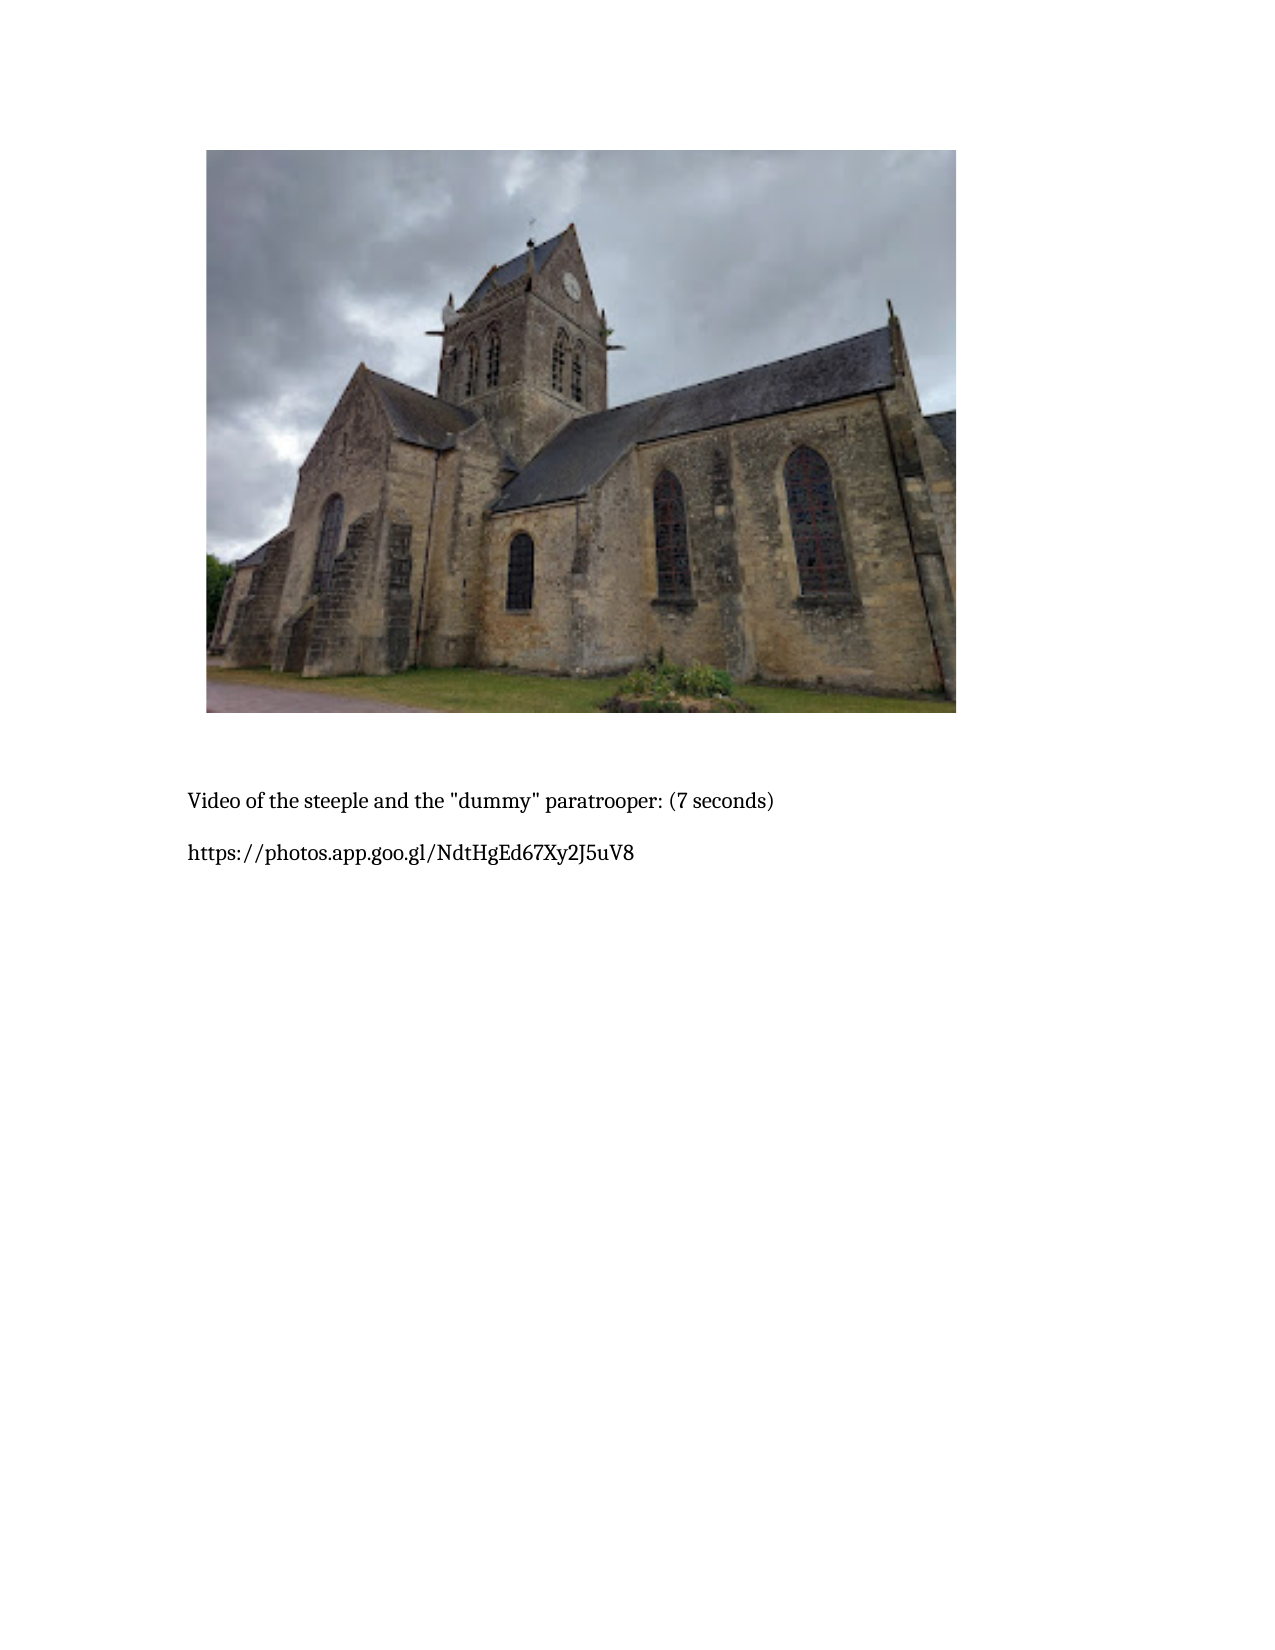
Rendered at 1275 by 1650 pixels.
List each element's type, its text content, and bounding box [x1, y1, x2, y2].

text https://photos.app.goo.gl/NdtHgEd67Xy2J5uV8 [187, 839, 1087, 866]
picture [206, 150, 957, 713]
text Video of the steeple and the "dummy" paratrooper: (7 seconds) [187, 788, 1087, 814]
